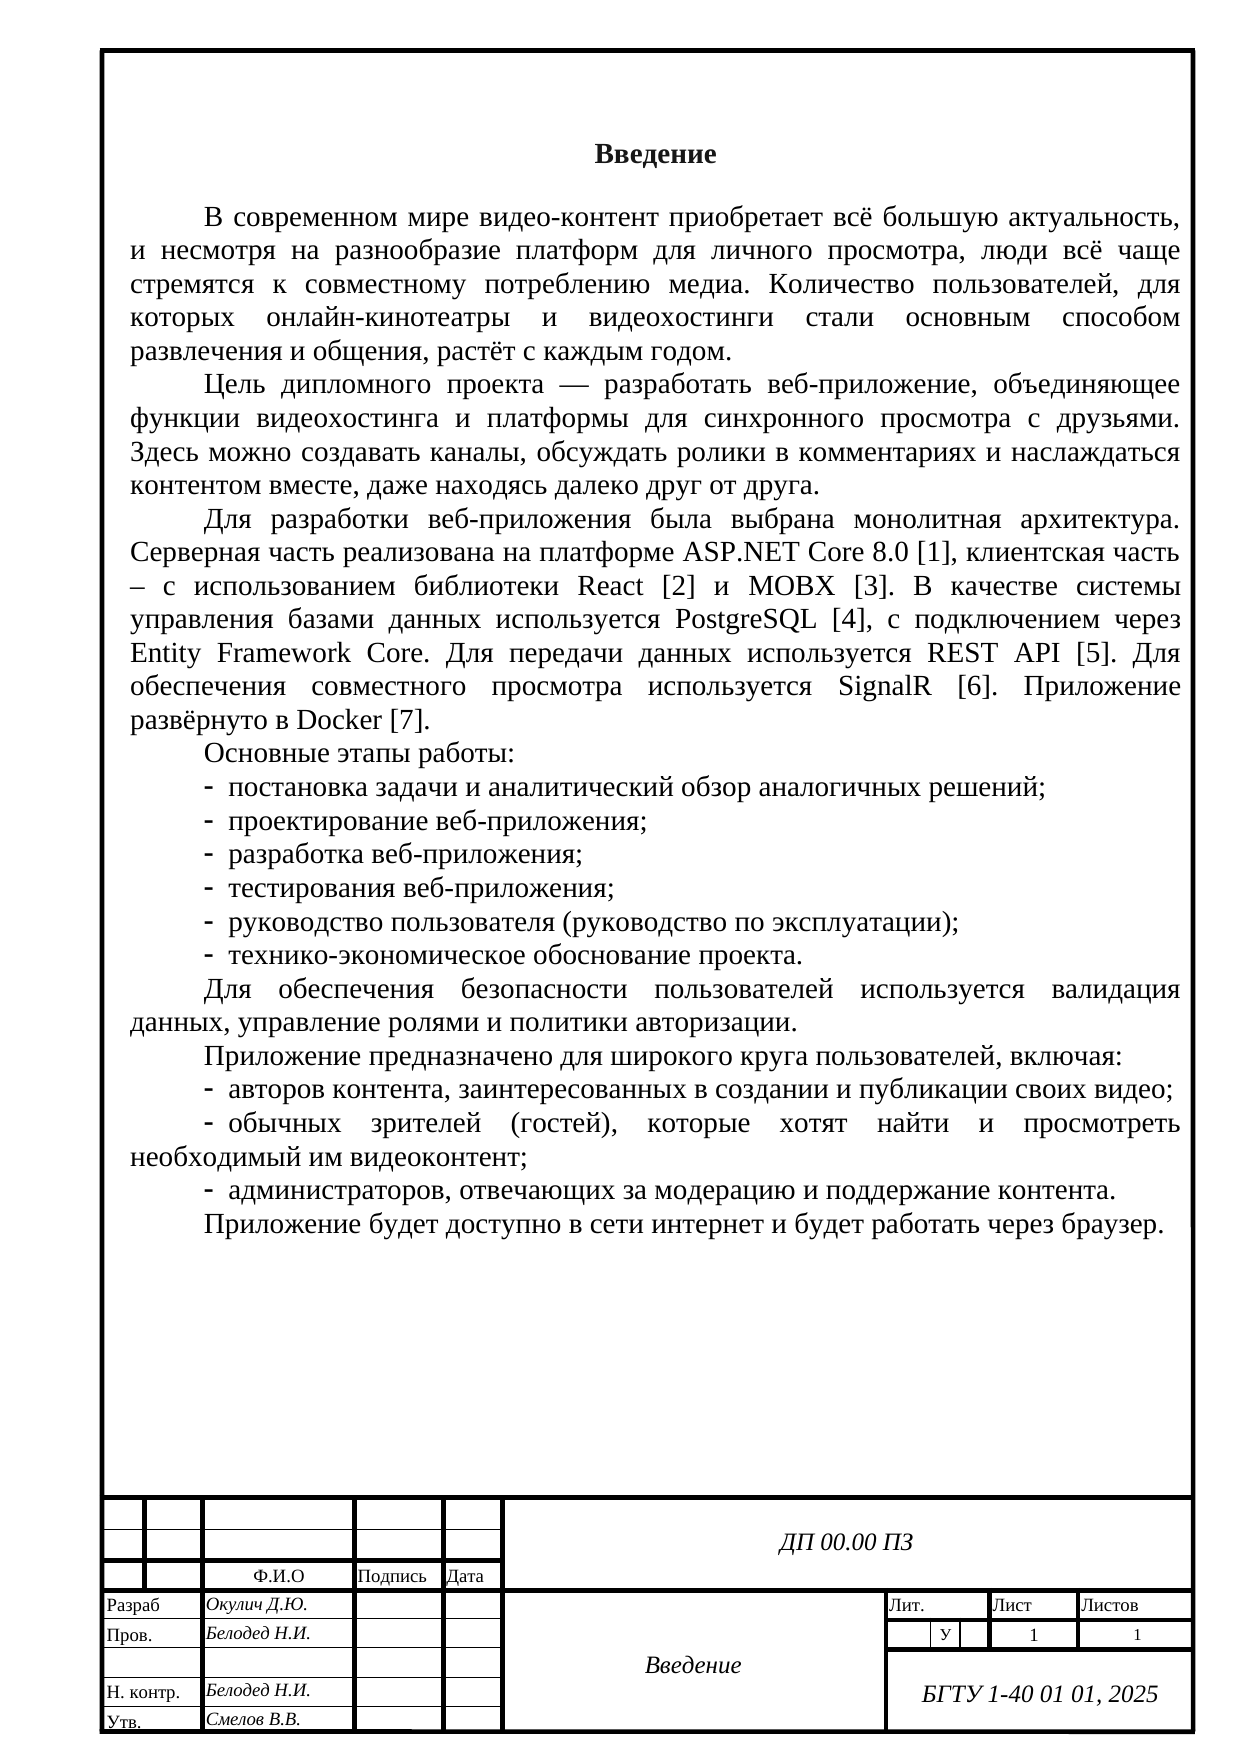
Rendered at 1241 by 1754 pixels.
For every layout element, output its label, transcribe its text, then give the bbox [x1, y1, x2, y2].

text Приложение предназначено для широкого круга пользователей, включая: [130, 1038, 1181, 1072]
text Основные этапы работы: [130, 736, 1181, 769]
text В современном мире видео-контент приобретает всё большую актуальность, и несмотря на разнообразие платформ для личного просмотра, люди всё чаще стремятся к совместному потреблению медиа. Количество пользователей, для которых онлайн-кинотеатры и видеохостинги стали основным способом развлечения и общения, растёт с каждым годом. [130, 199, 1181, 367]
text Для обеспечения безопасности пользователей используется валидация данных, управление ролями и политики авторизации. [130, 971, 1181, 1038]
text проектирование веб-приложения; [130, 803, 1181, 836]
text технико-экономическое обоснование проекта. [130, 937, 1181, 971]
text обычных зрителей (гостей), которые хотят найти и просмотреть необходимый им видеоконтент; [130, 1105, 1181, 1172]
text разработка веб-приложения; [130, 836, 1181, 870]
text руководство пользователя (руководство по эксплуатации); [130, 904, 1181, 937]
text постановка задачи и аналитический обзор аналогичных решений; [130, 769, 1181, 803]
text Приложение будет доступно в сети интернет и будет работать через браузер. [130, 1206, 1181, 1239]
text тестирования веб-приложения; [130, 870, 1181, 904]
text Цель дипломного проекта — разработать веб-приложение, объединяющее функции видеохостинга и платформы для синхронного просмотра с друзьями. Здесь можно создавать каналы, обсуждать ролики в комментариях и наслаждаться контентом вместе, даже находясь далеко друг от друга. [130, 367, 1181, 501]
text администраторов, отвечающих за модерацию и поддержание контента. [130, 1172, 1181, 1206]
subtitle Введение [130, 136, 1181, 170]
text Для разработки веб-приложения была выбрана монолитная архитектура. Серверная часть реализована на платформе ASP.NET Core 8.0 [1], клиентская часть – с использованием библиотеки React [2] и MOBX [3]. В качестве системы управления базами данных используется PostgreSQL [4], с подключением через Entity Framework Core. Для передачи данных используется REST API [5]. Для обеспечения совместного просмотра используется SignalR [6]. Приложение развёрнуто в Docker [7]. [130, 501, 1181, 736]
text авторов контента, заинтересованных в создании и публикации своих видео; [130, 1072, 1181, 1105]
